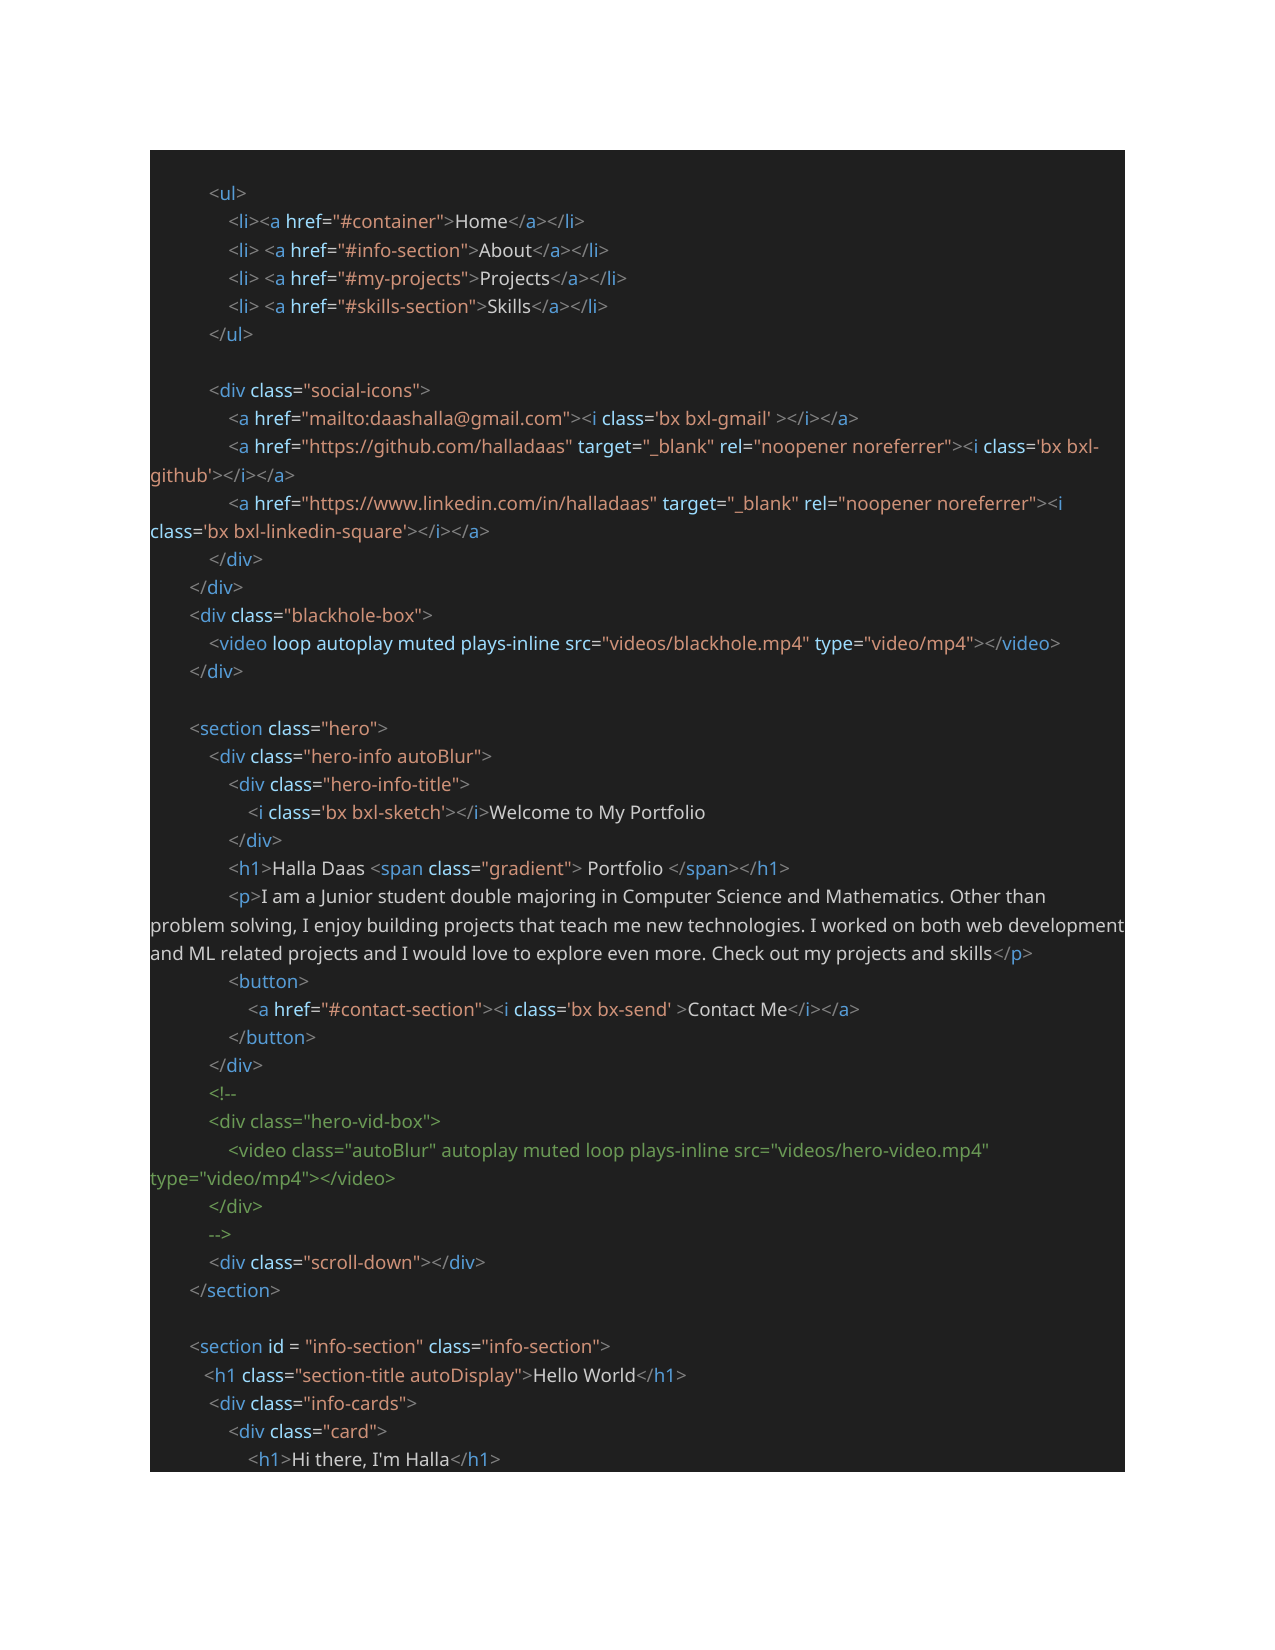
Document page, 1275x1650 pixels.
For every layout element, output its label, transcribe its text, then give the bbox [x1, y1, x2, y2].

text </section> [150, 1275, 1125, 1303]
text <li> <a href="#my-projects">Projects</a></li> [150, 262, 1125, 291]
text </div> [150, 544, 1125, 572]
text <video class="autoBlur" autoplay muted loop plays-inline src="videos/hero-video.mp4" type="video/mp4"></video> [150, 1134, 1125, 1191]
text </div> [150, 656, 1125, 684]
text <li> <a href="#skills-section">Skills</a></li> [150, 291, 1125, 319]
text </div> [150, 825, 1125, 853]
text <h1>Hi there, I'm Halla</h1> [150, 1444, 1125, 1472]
text --> [150, 1219, 1125, 1247]
text <h1 class="section-title autoDisplay">Hello World</h1> [150, 1359, 1125, 1387]
text <div class="hero-info autoBlur"> [150, 741, 1125, 769]
text <div class="social-icons"> [150, 375, 1125, 403]
text <div class="card"> [150, 1416, 1125, 1444]
text <h1>Halla Daas <span class="gradient"> Portfolio </span></h1> [150, 853, 1125, 881]
text <video loop autoplay muted plays-inline src="videos/blackhole.mp4" type="video/mp4"></video> [150, 628, 1125, 656]
text </div> [150, 1050, 1125, 1078]
text <a href="mailto:daashalla@gmail.com"><i class='bx bxl-gmail' ></i></a> [150, 403, 1125, 431]
text <ul> [150, 178, 1125, 206]
text <a href="#contact-section"><i class='bx bx-send' >Contact Me</i></a> [150, 994, 1125, 1022]
text </ul> [150, 319, 1125, 347]
text <a href="https://github.com/halladaas" target="_blank" rel="noopener noreferrer"><i class='bx bxl-github'></i></a> [150, 431, 1125, 487]
text <div class="hero-vid-box"> [150, 1106, 1125, 1134]
text <button> [150, 966, 1125, 994]
text <!-- [150, 1078, 1125, 1106]
text <a href="https://www.linkedin.com/in/halladaas" target="_blank" rel="noopener noreferrer"><i class='bx bxl-linkedin-square'></i></a> [150, 487, 1125, 544]
text <li> <a href="#info-section">About</a></li> [150, 234, 1125, 262]
text </button> [150, 1022, 1125, 1050]
text <li><a href="#container">Home</a></li> [150, 206, 1125, 234]
text <i class='bx bxl-sketch'></i>Welcome to My Portfolio [150, 797, 1125, 825]
text <div class="scroll-down"></div> [150, 1247, 1125, 1275]
text </div> [150, 1191, 1125, 1219]
text <div class="blackhole-box"> [150, 600, 1125, 628]
text <section class="hero"> [150, 712, 1125, 741]
text </div> [150, 572, 1125, 600]
text <div class="info-cards"> [150, 1387, 1125, 1416]
text <p>I am a Junior student double majoring in Computer Science and Mathematics. Other than problem solving, I enjoy building projects that teach me new technologies. I worked on both web development and ML related projects and I would love to explore even more. Check out my projects and skills</p> [150, 881, 1125, 966]
text <div class="hero-info-title"> [150, 769, 1125, 797]
text <section id = "info-section" class="info-section"> [150, 1331, 1125, 1359]
